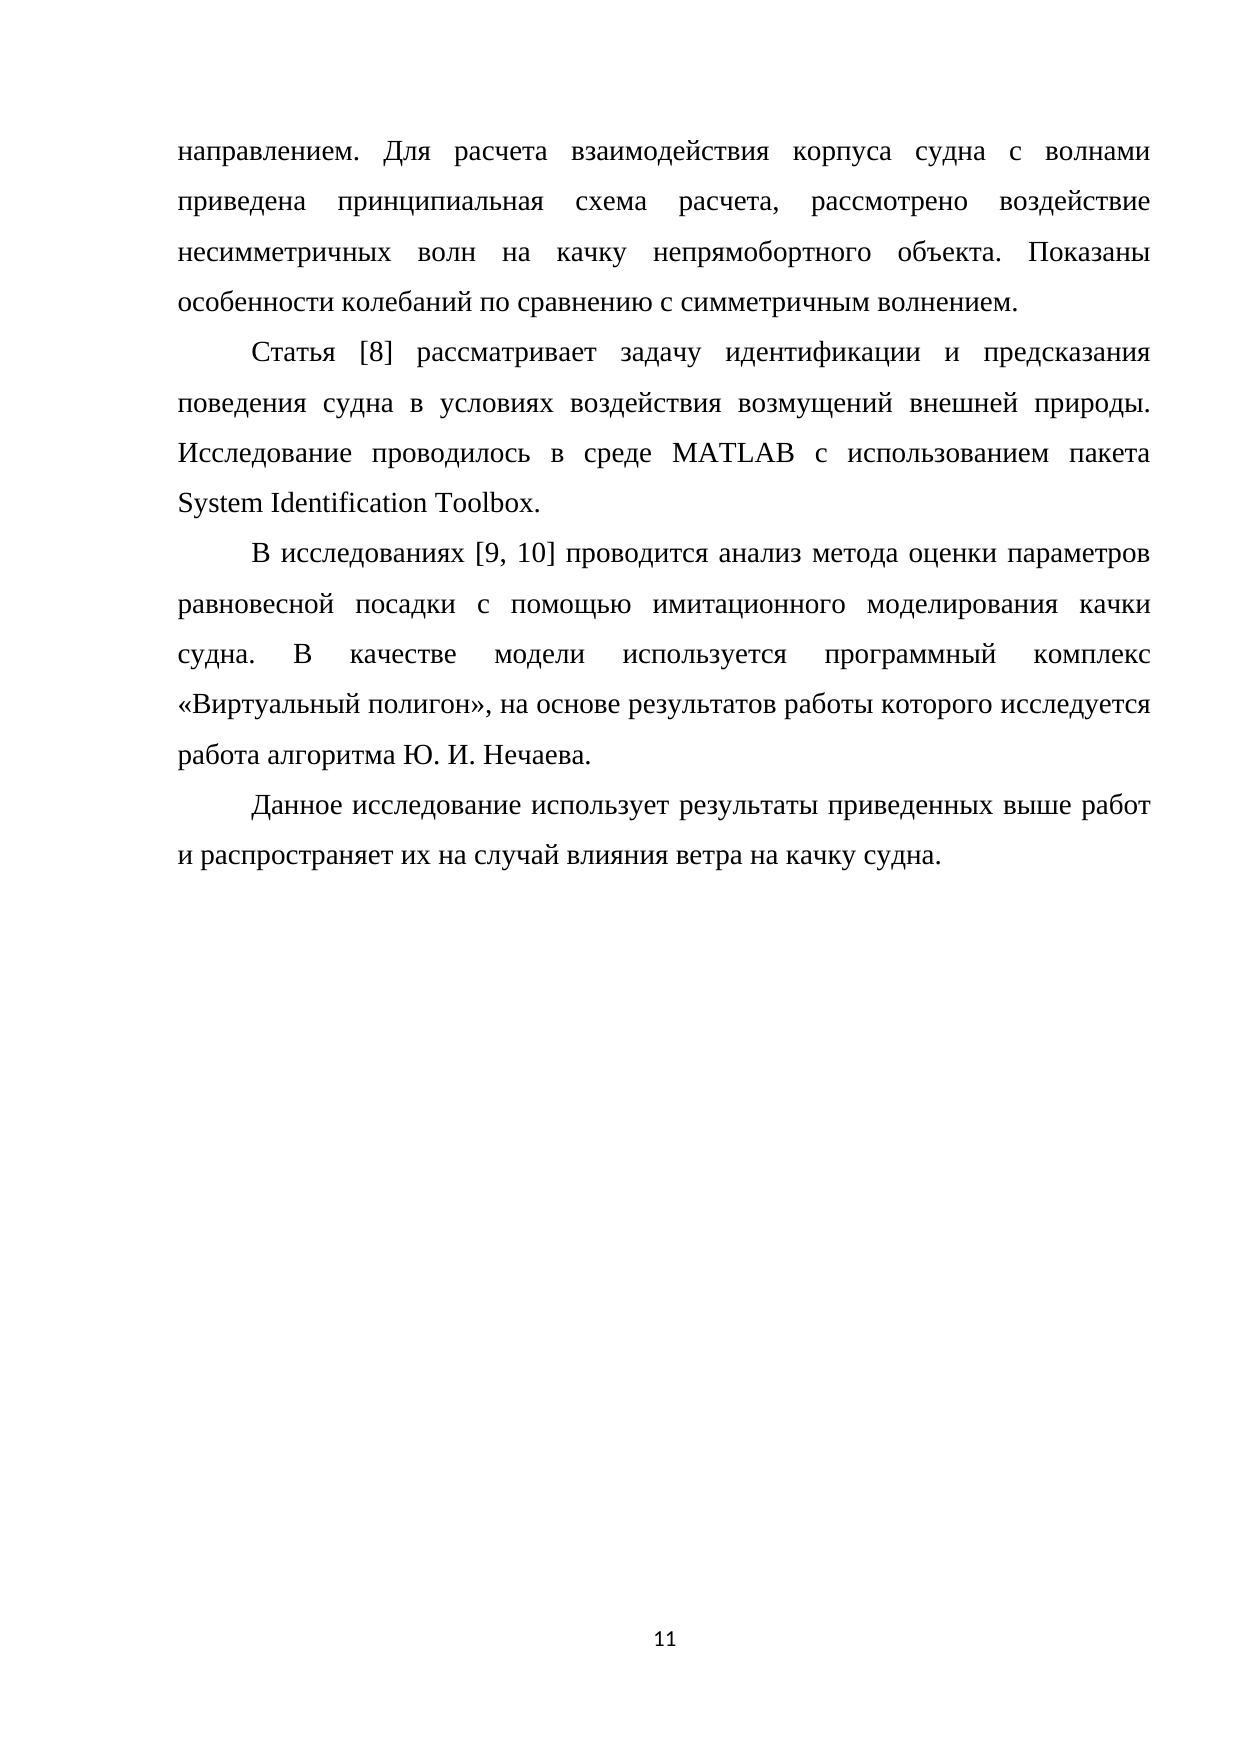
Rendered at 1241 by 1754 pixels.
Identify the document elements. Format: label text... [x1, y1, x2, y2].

text Статья [8] рассматривает задачу идентификации и предсказания поведения судна в условиях воздействия возмущений внешней природы. Исследование проводилось в среде MATLAB с использованием пакета System Identification Toolbox. [177, 334, 1152, 519]
text В исследованиях [9, 10] проводится анализ метода оценки параметров равновесной посадки с помощью имитационного моделирования качки судна. В качестве модели используется программный комплекс «Виртуальный полигон», на основе результатов работы которого исследуется работа алгоритма Ю. И. Нечаева. [177, 536, 1152, 770]
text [177, 133, 1152, 318]
text Данное исследование использует результаты приведенных выше работ и распространяет их на случай влияния ветра на качку судна. [177, 787, 1152, 871]
